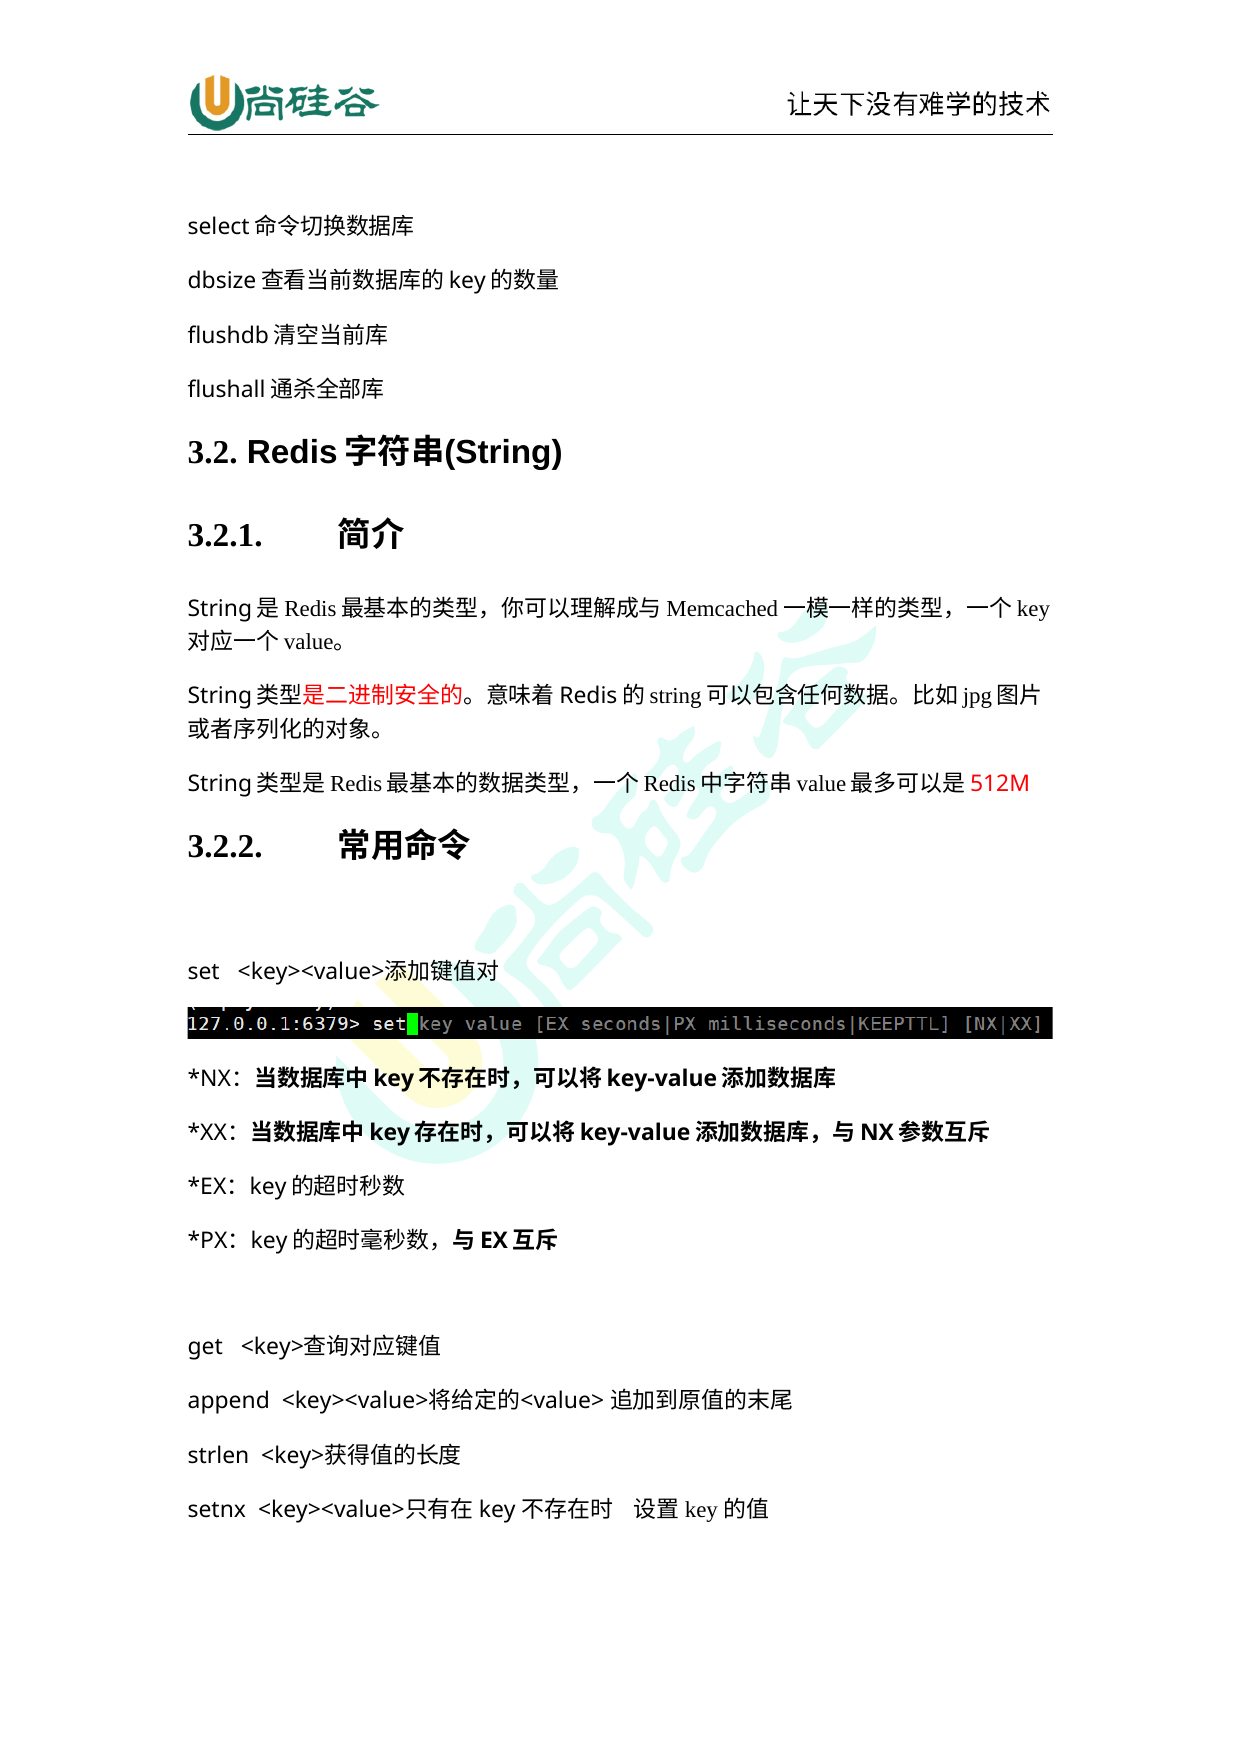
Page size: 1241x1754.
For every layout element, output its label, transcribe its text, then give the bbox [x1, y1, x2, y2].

text dbsize查看当前数据库的key的数量 [187, 262, 1053, 296]
list 简介 [187, 507, 1053, 556]
text *NX：当数据库中key不存在时，可以将key-value添加数据库 [187, 1059, 1053, 1093]
text *XX：当数据库中key存在时，可以将key-value添加数据库，与NX参数互斥 [187, 1113, 1053, 1147]
text String类型是Redis最基本的数据类型，一个Redis中字符串value最多可以是512M [187, 764, 1053, 798]
text setnx <key><value>只有在 key 不存在时 设置 key 的值 [187, 1491, 1053, 1524]
text *EX：key的超时秒数 [187, 1168, 1053, 1201]
text get <key>查询对应键值 [187, 1328, 1053, 1361]
text String类型是二进制安全的。意味着Redis的string可以包含任何数据。比如jpg图片或者序列化的对象。 [187, 677, 1053, 744]
text set <key><value>添加键值对 [187, 953, 1053, 986]
text flushall通杀全部库 [187, 371, 1053, 404]
text *PX：key的超时毫秒数，与EX互斥 [187, 1222, 1053, 1255]
text append <key><value>将给定的<value> 追加到原值的末尾 [187, 1382, 1053, 1416]
picture [187, 1007, 1053, 1039]
text String是Redis最基本的类型，你可以理解成与Memcached一模一样的类型，一个key对应一个value。 [187, 590, 1053, 656]
text flushdb清空当前库 [187, 317, 1053, 350]
list 常用命令 [187, 819, 1053, 867]
list Redis字符串(String) [187, 425, 1053, 473]
text select命令切换数据库 [187, 208, 1053, 242]
text strlen <key>获得值的长度 [187, 1436, 1053, 1470]
picture [187, 73, 1053, 132]
